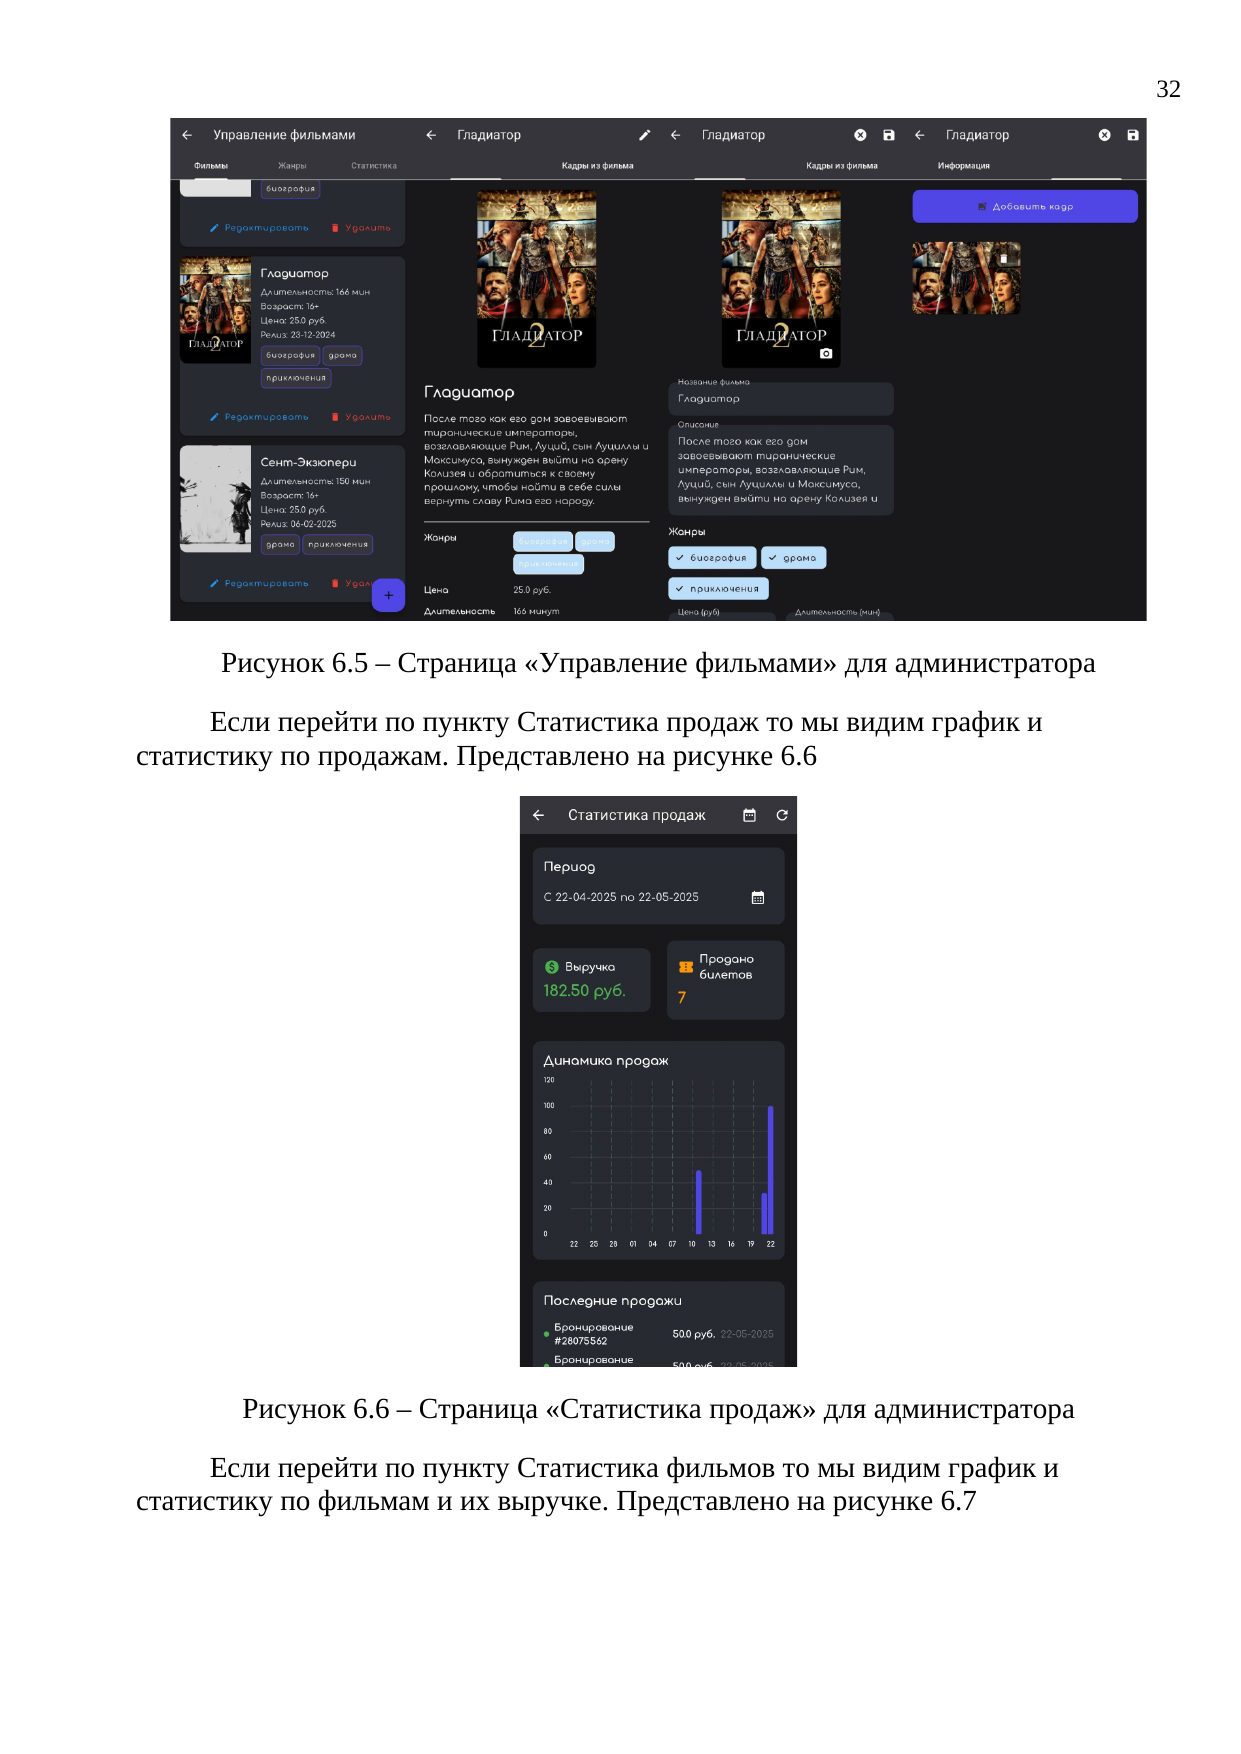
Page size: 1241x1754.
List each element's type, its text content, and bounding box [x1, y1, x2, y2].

text Рисунок 6.6 – Страница «Статистика продаж» для администратора [136, 1391, 1181, 1425]
picture [519, 796, 798, 1367]
picture [170, 118, 1147, 621]
text Рисунок 6.5 – Страница «Управление фильмами» для администратора [136, 646, 1181, 679]
text Если перейти по пункту Статистика фильмов то мы видим график и статистику по фильмам и их выручке. Представлено на рисунке 6.7 [136, 1450, 1181, 1517]
text Если перейти по пункту Статистика продаж то мы видим график и статистику по продажам. Представлено на рисунке 6.6 [136, 704, 1181, 771]
